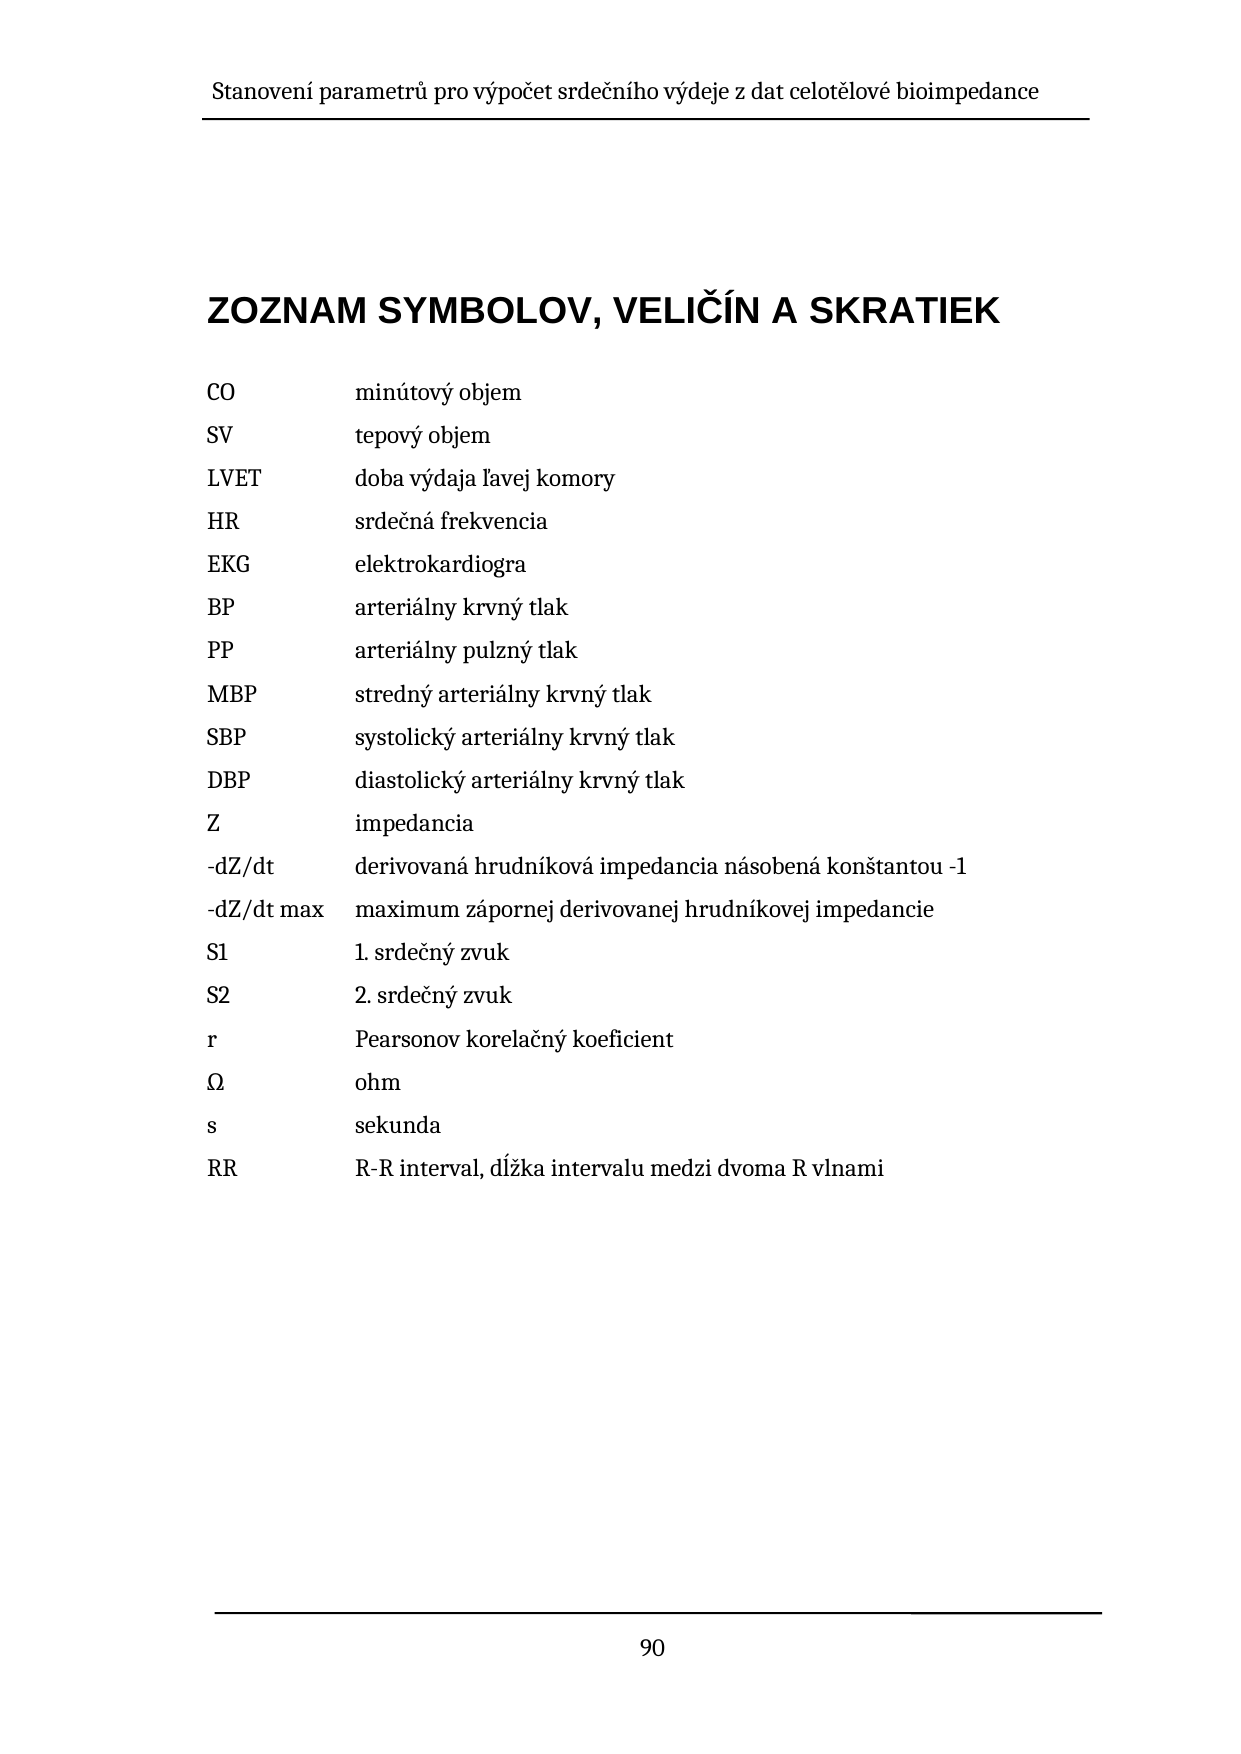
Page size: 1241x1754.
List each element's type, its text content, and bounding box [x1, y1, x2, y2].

text S1 1. srdečný zvuk [207, 938, 1092, 967]
text -dZ/dt max maximum zápornej derivovanej hrudníkovej impedancie [207, 895, 1092, 924]
text Z impedancia [207, 809, 1092, 838]
text BP arteriálny krvný tlak [207, 593, 1092, 622]
text S2 2. srdečný zvuk [207, 981, 1092, 1010]
text SBP systolický arteriálny krvný tlak [207, 723, 1092, 751]
text DBP diastolický arteriálny krvný tlak [207, 766, 1092, 794]
text RR R-R interval, dĺžka intervalu medzi dvoma R vlnami [207, 1154, 1092, 1183]
text LVET doba výdaja ľavej komory [207, 464, 1092, 493]
text EKG elektrokardiogra [207, 550, 1092, 579]
text MBP stredný arteriálny krvný tlak [207, 679, 1092, 708]
text Ω ohm [207, 1068, 1092, 1096]
text -dZ/dt derivovaná hrudníková impedancia násobená konštantou -1 [207, 852, 1092, 881]
text HR srdečná frekvencia [207, 507, 1092, 536]
subtitle ZOZNAM SYMBOLOV, VELIČÍN A SKRATIEK [207, 288, 1092, 331]
text s sekunda [207, 1111, 1092, 1139]
text r Pearsonov korelačný koeficient [207, 1024, 1092, 1053]
text CO minútový objem [207, 378, 1092, 406]
text SV tepový objem [207, 421, 1092, 449]
text PP arteriálny pulzný tlak [207, 636, 1092, 665]
